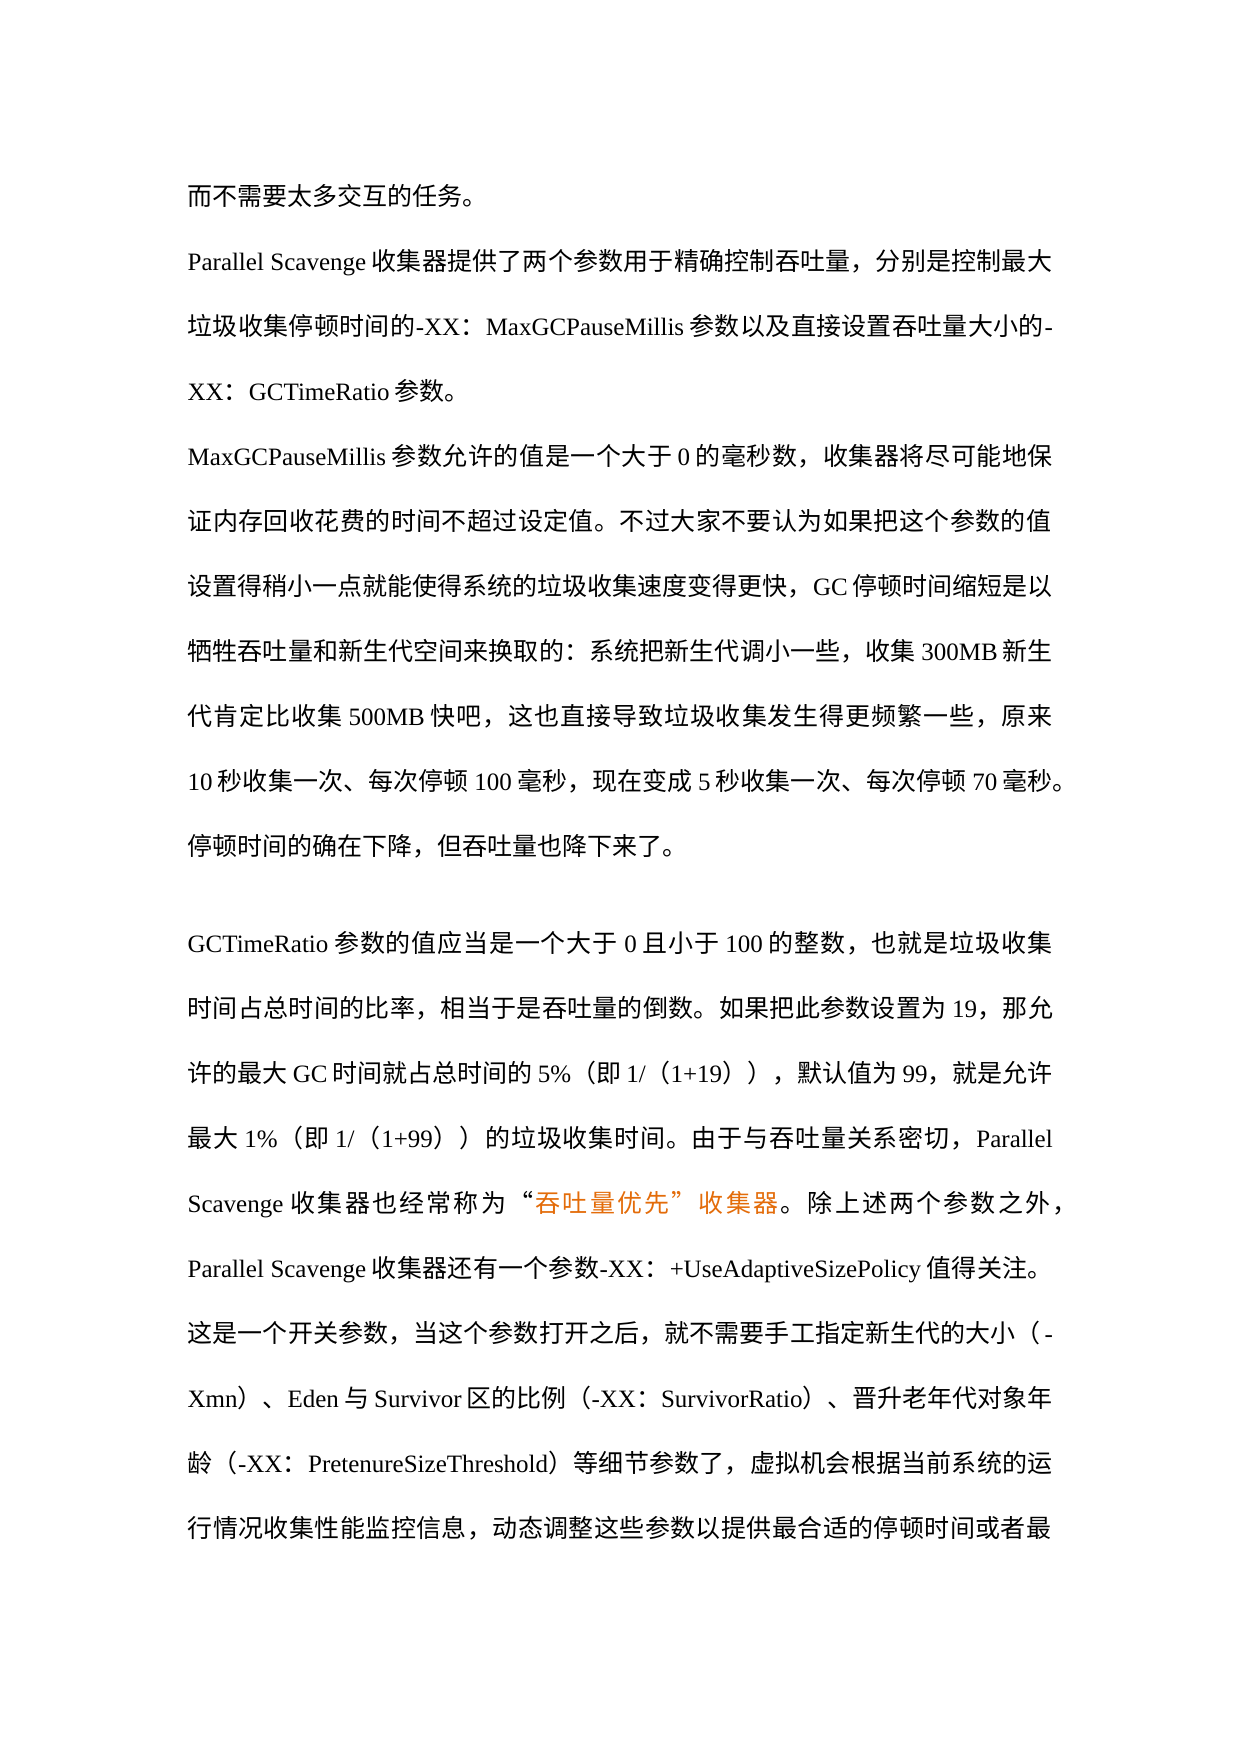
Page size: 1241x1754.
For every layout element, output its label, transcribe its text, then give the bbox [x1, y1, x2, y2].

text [187, 909, 1053, 1559]
text Parallel Scavenge收集器提供了两个参数用于精确控制吞吐量，分别是控制最大垃圾收集停顿时间的-XX：MaxGCPauseMillis参数以及直接设置吞吐量大小的-XX：GCTimeRatio参数。 [187, 227, 1053, 422]
text MaxGCPauseMillis参数允许的值是一个大于0的毫秒数，收集器将尽可能地保证内存回收花费的时间不超过设定值。不过大家不要认为如果把这个参数的值设置得稍小一点就能使得系统的垃圾收集速度变得更快，GC停顿时间缩短是以牺牲吞吐量和新生代空间来换取的：系统把新生代调小一些，收集300MB新生代肯定比收集500MB快吧，这也直接导致垃圾收集发生得更频繁一些，原来10秒收集一次、每次停顿100毫秒，现在变成5秒收集一次、每次停顿70毫秒。停顿时间的确在下降，但吞吐量也降下来了。 [187, 422, 1053, 877]
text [187, 162, 1053, 227]
